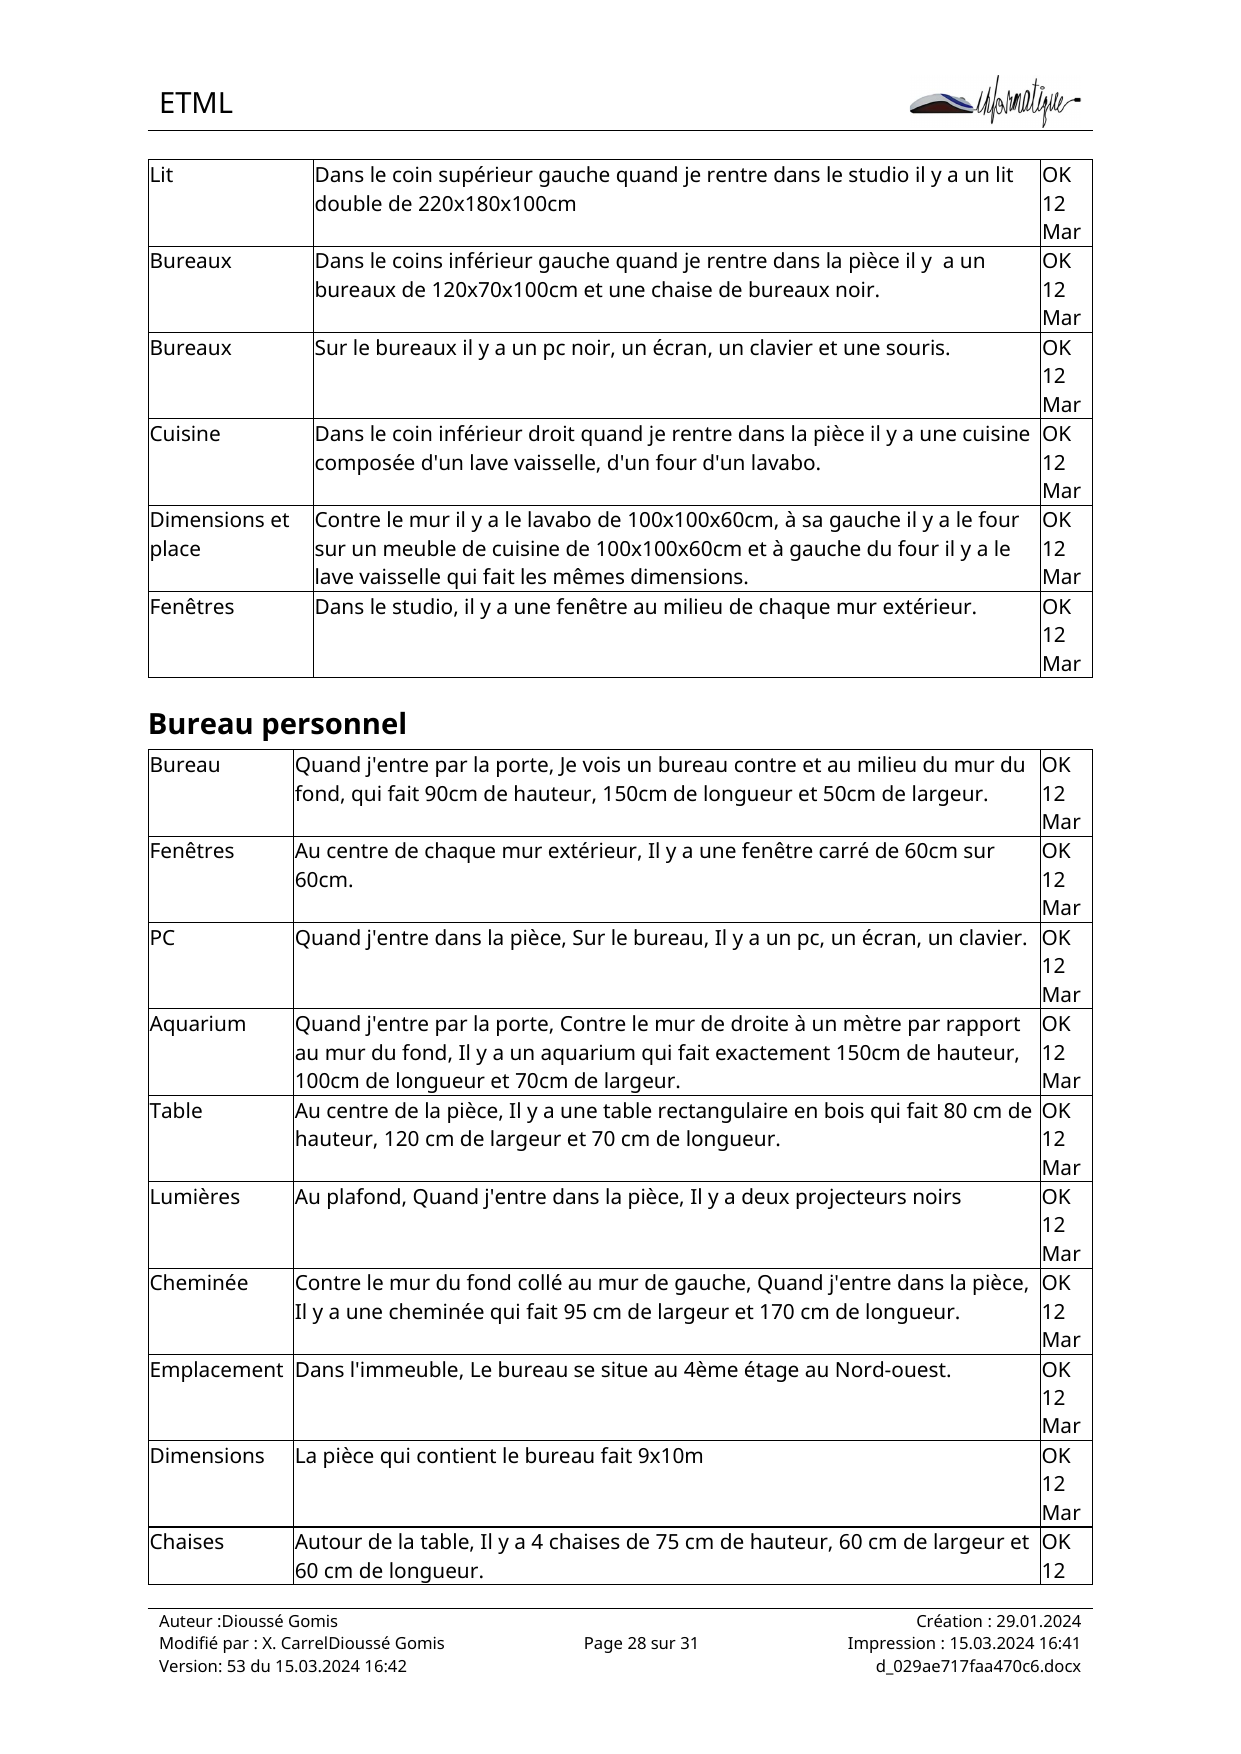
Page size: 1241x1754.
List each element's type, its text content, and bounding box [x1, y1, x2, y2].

table_cell Au centre de la pièce, Il y a une table rectangulaire en bois qui fait 80 cm de hauteur, 120 cm de largeur et 70 cm de longueur. [294, 1096, 1040, 1181]
table_cell Lit [149, 160, 313, 246]
table_cell OK 12 Mar [1041, 1528, 1092, 1584]
picture [909, 75, 1082, 128]
table_cell Chaises [149, 1528, 293, 1584]
table_cell Fenêtres [149, 592, 313, 677]
table_cell Bureaux [149, 333, 313, 418]
table_cell OK 12 Mar [1041, 419, 1092, 504]
table_cell OK 12 Mar [1041, 592, 1092, 677]
table_cell Dans le coin inférieur droit quand je rentre dans la pièce il y a une cuisine composée d'un lave vaisselle, d'un four d'un lavabo. [314, 419, 1040, 504]
table_cell OK 12 Mar [1041, 333, 1092, 418]
table_cell Emplacement [149, 1355, 293, 1440]
table_cell Dans l'immeuble, Le bureau se situe au 4ème étage au Nord-ouest. [294, 1355, 1040, 1440]
table_cell OK 12 Mar [1041, 837, 1092, 922]
table_cell OK 12 Mar [1041, 160, 1092, 246]
table_cell OK 12 Mar [1041, 1009, 1092, 1095]
table_cell Dimensions et place [149, 506, 313, 591]
table_cell Dans le coin supérieur gauche quand je rentre dans le studio il y a un lit double de 220x180x100cm [314, 160, 1040, 246]
table_cell OK 12 Mar [1041, 1182, 1092, 1267]
table_cell OK 12 Mar [1041, 923, 1092, 1008]
table_cell Quand j'entre par la porte, Contre le mur de droite à un mètre par rapport au mur du fond, Il y a un aquarium qui fait exactement 150cm de hauteur, 100cm de longueur et 70cm de largeur. [294, 1009, 1040, 1095]
table_cell Contre le mur il y a le lavabo de 100x100x60cm, à sa gauche il y a le four sur un meuble de cuisine de 100x100x60cm et à gauche du four il y a le lave vaisselle qui fait les mêmes dimensions. [314, 506, 1040, 591]
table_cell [294, 1528, 1040, 1584]
table_cell OK 12 Mar [1041, 506, 1092, 591]
table_header OK 12 Mar [1041, 750, 1092, 836]
table_cell Cheminée [149, 1269, 293, 1354]
table_cell La pièce qui contient le bureau fait 9x10m [294, 1441, 1040, 1526]
table_cell OK 12 Mar [1041, 1441, 1092, 1526]
table_cell Fenêtres [149, 837, 293, 922]
table_cell Aquarium [149, 1009, 293, 1095]
table_cell Au plafond, Quand j'entre dans la pièce, Il y a deux projecteurs noirs [294, 1182, 1040, 1267]
table_cell Bureaux [149, 247, 313, 332]
table_cell Lumières [149, 1182, 293, 1267]
table_cell Cuisine [149, 419, 313, 504]
table_header Bureau [149, 750, 293, 836]
subtitle Bureau personnel [148, 703, 1092, 743]
table_cell OK 12 Mar [1041, 1269, 1092, 1354]
table_cell OK 12 Mar [1041, 1355, 1092, 1440]
table_cell Table [149, 1096, 293, 1181]
table_cell Au centre de chaque mur extérieur, Il y a une fenêtre carré de 60cm sur 60cm. [294, 837, 1040, 922]
table_cell Dans le coins inférieur gauche quand je rentre dans la pièce il y a un bureaux de 120x70x100cm et une chaise de bureaux noir. [314, 247, 1040, 332]
table_cell Contre le mur du fond collé au mur de gauche, Quand j'entre dans la pièce, Il y a une cheminée qui fait 95 cm de largeur et 170 cm de longueur. [294, 1269, 1040, 1354]
table_cell Dans le studio, il y a une fenêtre au milieu de chaque mur extérieur. [314, 592, 1040, 677]
table_cell Dimensions [149, 1441, 293, 1526]
table_cell PC [149, 923, 293, 1008]
table_cell Quand j'entre dans la pièce, Sur le bureau, Il y a un pc, un écran, un clavier. [294, 923, 1040, 1008]
table_cell OK 12 Mar [1041, 247, 1092, 332]
table_header Quand j'entre par la porte, Je vois un bureau contre et au milieu du mur du fond, qui fait 90cm de hauteur, 150cm de longueur et 50cm de largeur. [294, 750, 1040, 836]
table_cell OK 12 Mar [1041, 1096, 1092, 1181]
table_cell Sur le bureaux il y a un pc noir, un écran, un clavier et une souris. [314, 333, 1040, 418]
